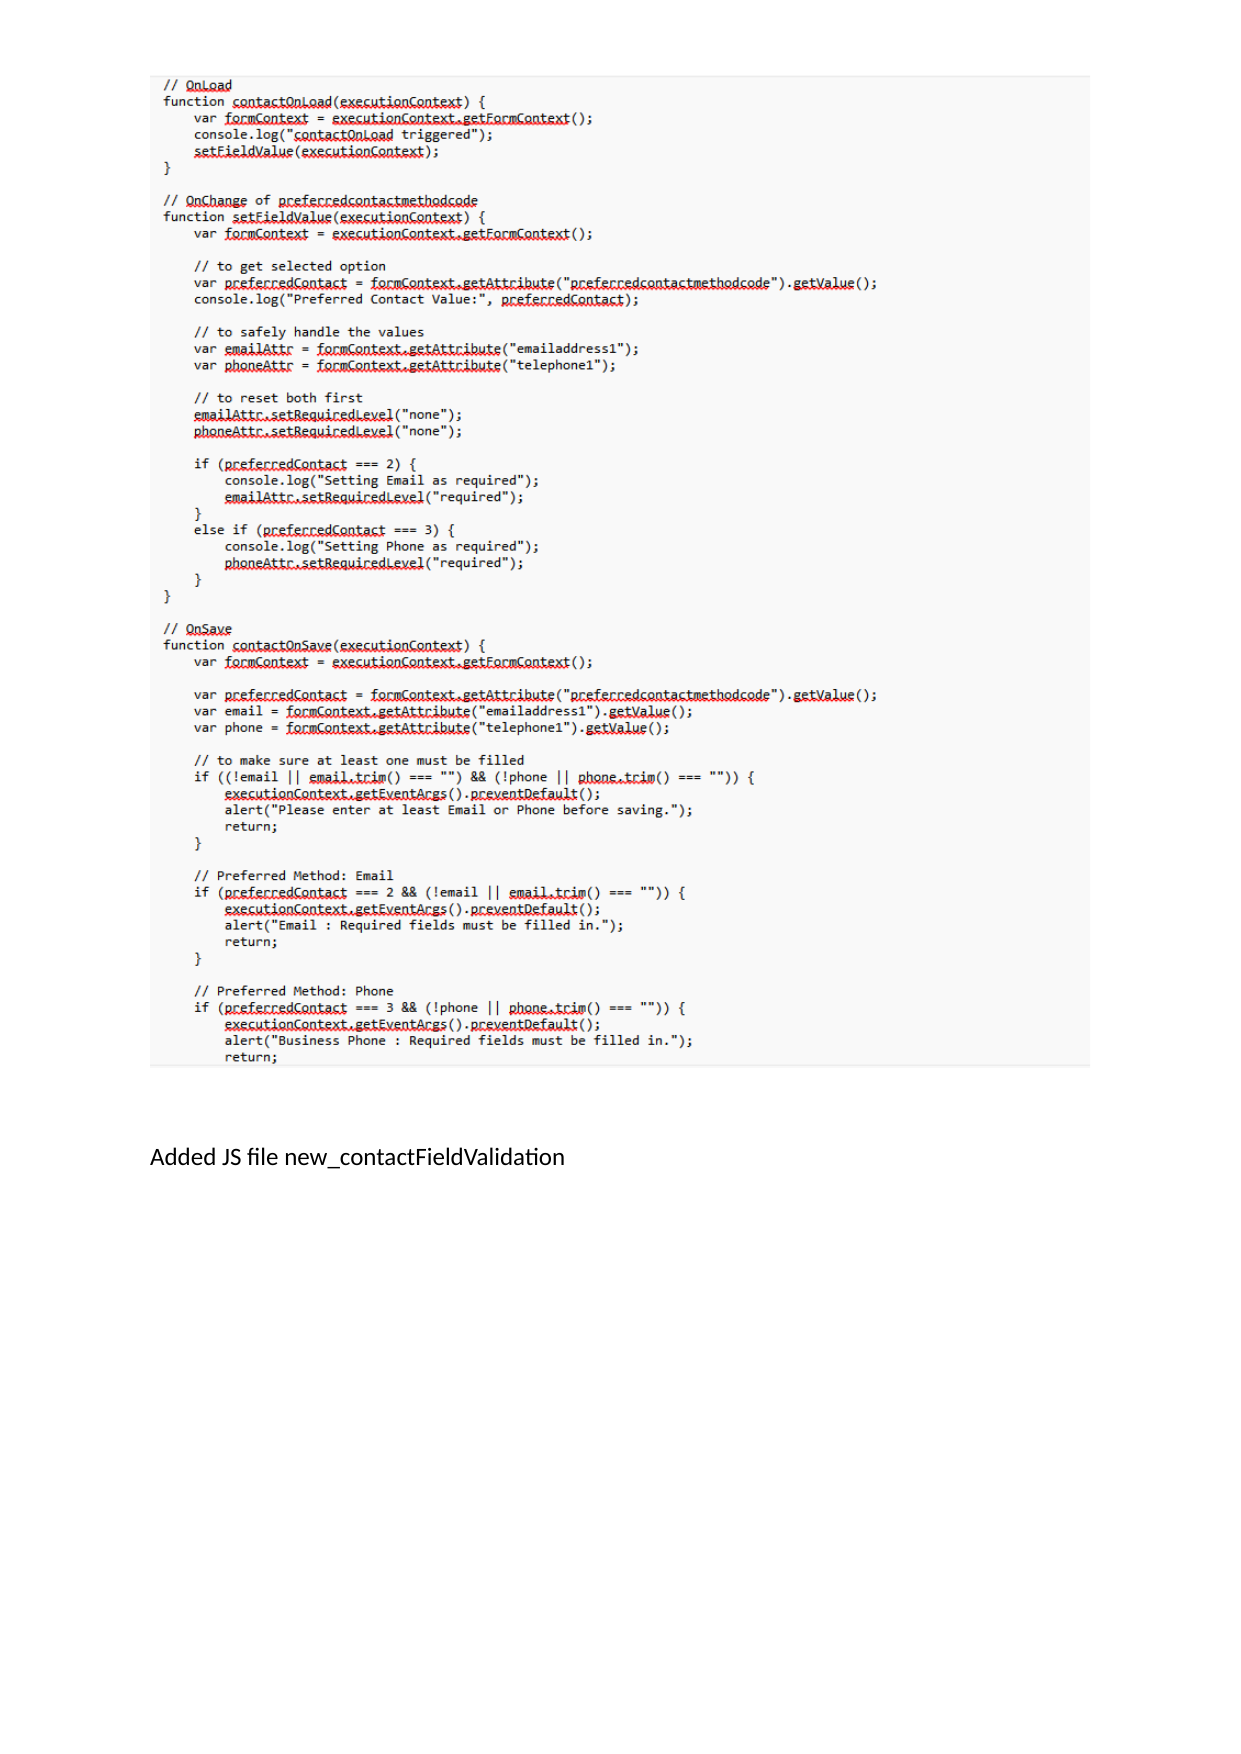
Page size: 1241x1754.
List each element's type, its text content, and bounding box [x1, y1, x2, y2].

picture [150, 75, 1091, 1068]
text Added JS file new_contactFieldValidation [150, 1141, 1090, 1171]
